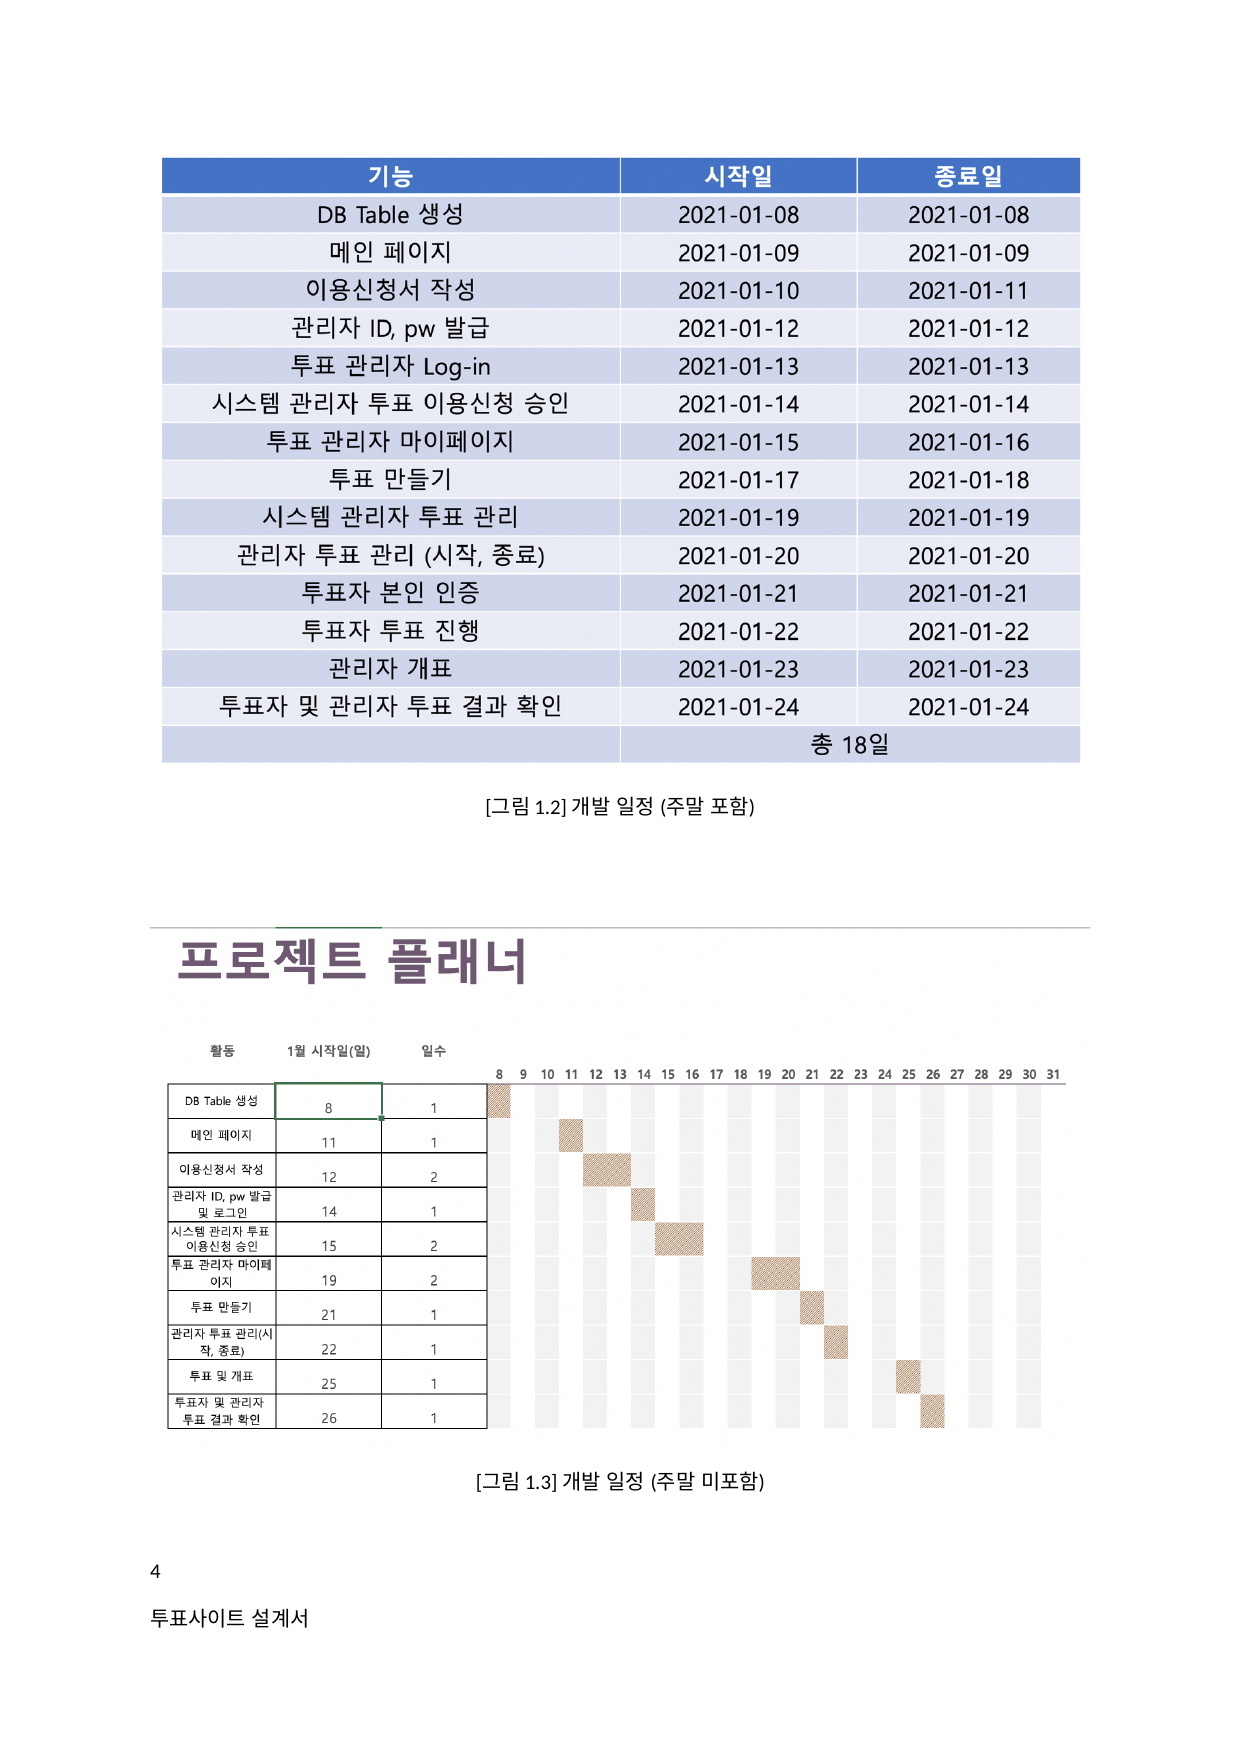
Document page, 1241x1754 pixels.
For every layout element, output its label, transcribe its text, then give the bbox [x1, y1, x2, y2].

picture [150, 150, 1091, 772]
picture [150, 927, 1091, 1447]
text [그림1.2] 개발 일정 (주말 포함) [150, 790, 1090, 820]
text [그림1.3] 개발 일정 (주말 미포함) [150, 1465, 1090, 1496]
